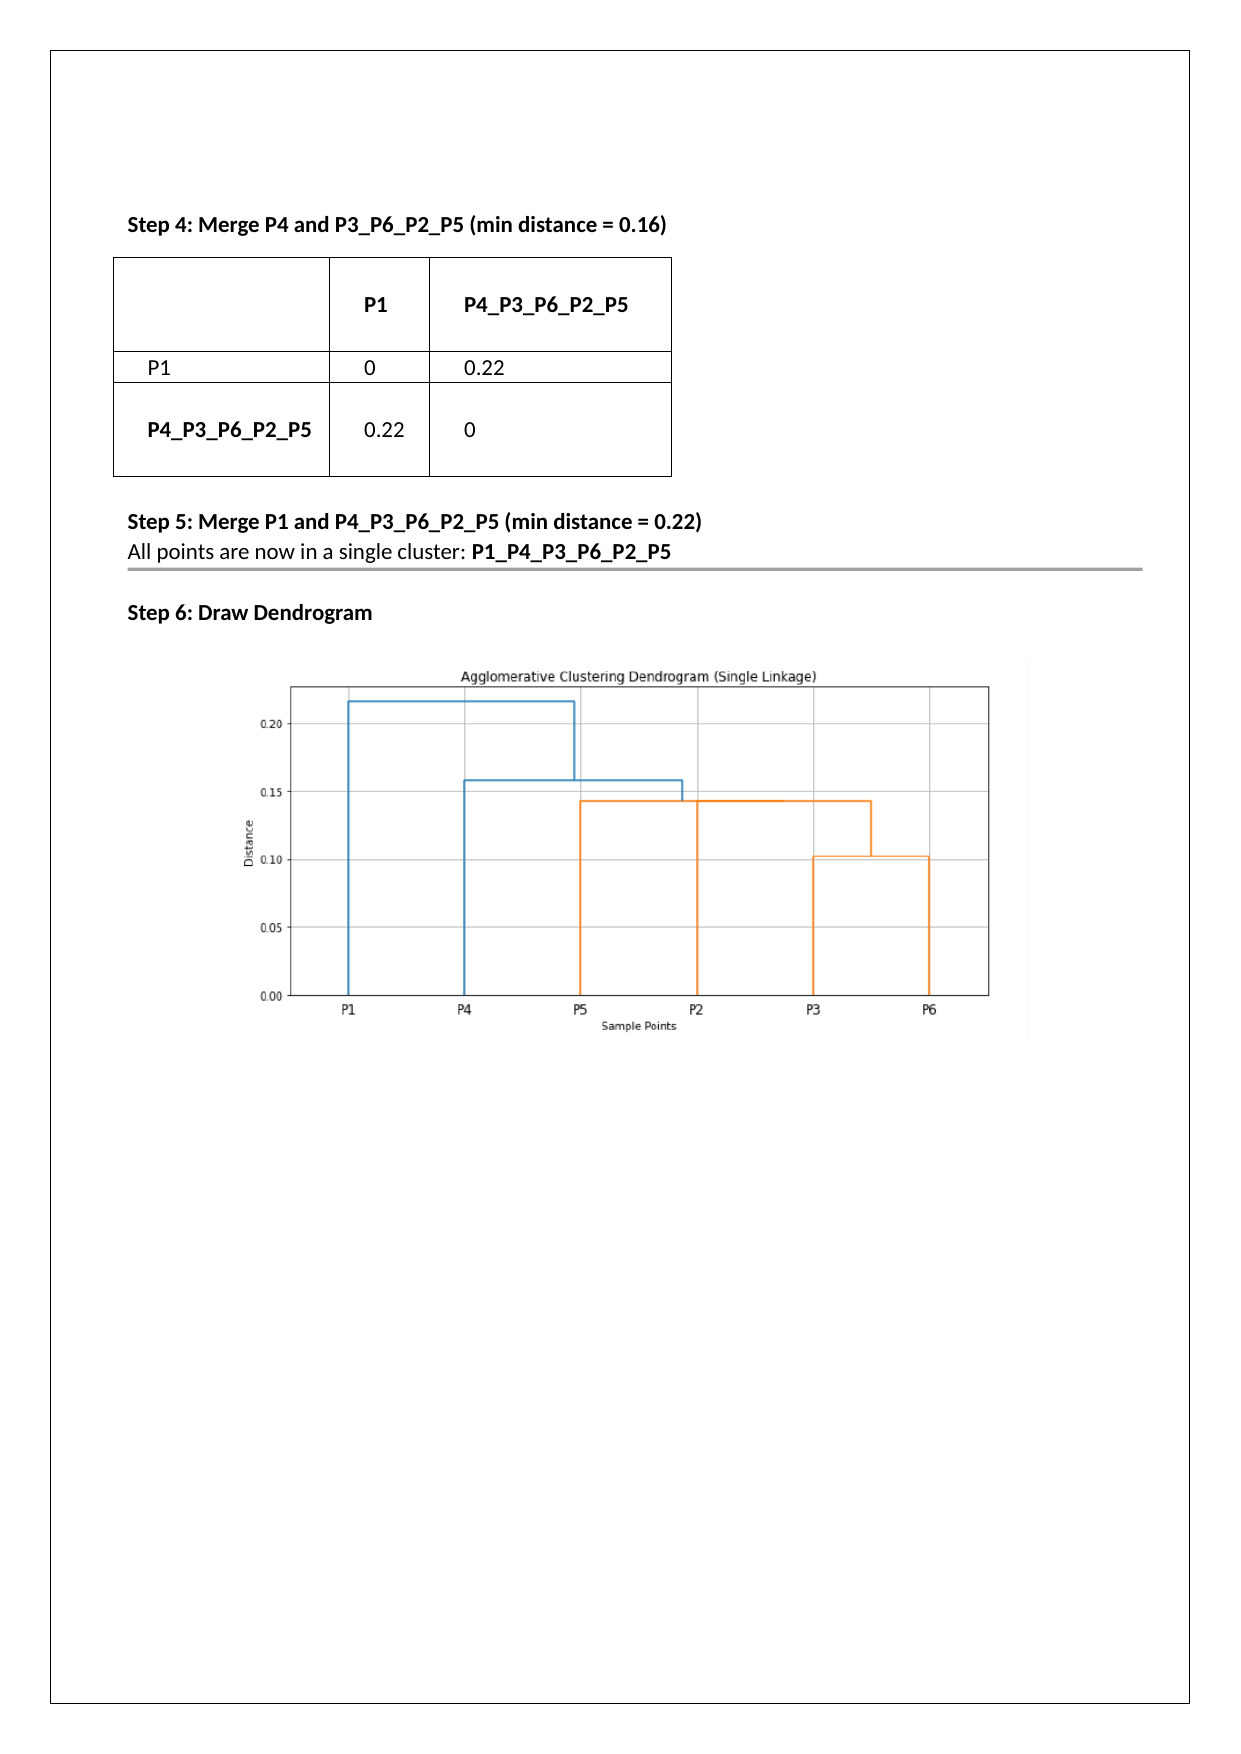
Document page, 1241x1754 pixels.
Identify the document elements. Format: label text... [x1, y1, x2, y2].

table_cell 0 [330, 352, 429, 382]
list Step 5: Merge P1 and P4_P3_P6_P2_P5 (min distance = 0.22) [127, 507, 1128, 535]
table_cell P4_P3_P6_P2_P5 [114, 383, 329, 476]
table_header [114, 258, 329, 351]
table_header P4_P3_P6_P2_P5 [430, 258, 671, 351]
table_cell 0 [430, 383, 671, 476]
picture [227, 658, 1029, 1042]
list Step 4: Merge P4 and P3_P6_P2_P5 (min distance = 0.16) [127, 210, 1128, 238]
table_cell 0.22 [430, 352, 671, 382]
list All points are now in a single cluster: P1_P4_P3_P6_P2_P5 [127, 537, 1128, 566]
table_cell P1 [114, 352, 329, 382]
table_cell 0.22 [330, 383, 429, 476]
list Step 6: Draw Dendrogram [127, 598, 1128, 626]
table_header P1 [330, 258, 429, 351]
